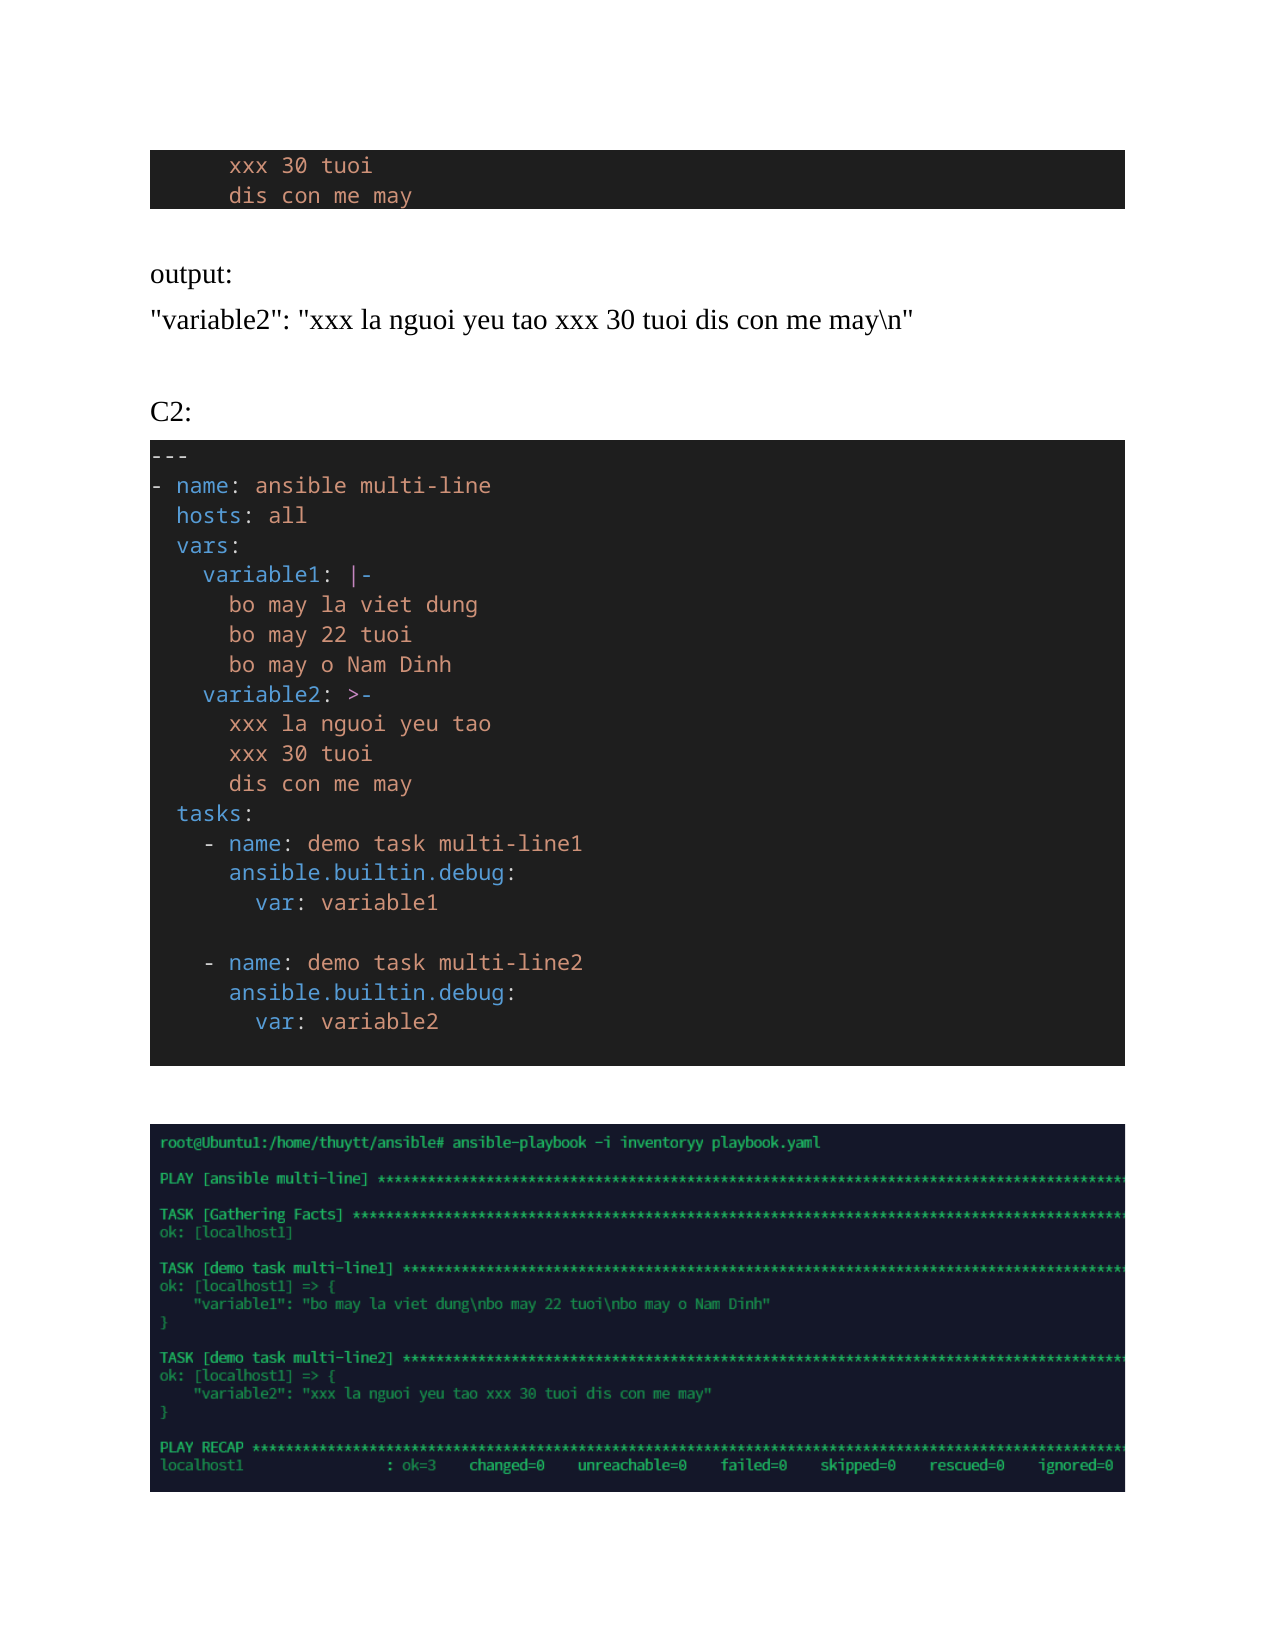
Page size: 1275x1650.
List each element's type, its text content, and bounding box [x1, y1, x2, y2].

text dis con me may [150, 768, 1125, 798]
text bo may 22 tuoi [150, 619, 1125, 649]
text tasks: [150, 798, 1125, 828]
text "variable2": "xxx la nguoi yeu tao xxx 30 tuoi dis con me may\n" [150, 302, 1125, 336]
text - name: demo task multi-line1 [150, 828, 1125, 857]
text variable2: >- [150, 679, 1125, 708]
text xxx 30 tuoi [150, 150, 1125, 180]
text vars: [150, 530, 1125, 559]
text ansible.builtin.debug: [150, 977, 1125, 1006]
text dis con me may [150, 180, 1125, 209]
text output: [150, 256, 1125, 290]
text var: variable1 [150, 887, 1125, 917]
picture [150, 1124, 1125, 1492]
text xxx la nguoi yeu tao [150, 708, 1125, 738]
text bo may o Nam Dinh [150, 649, 1125, 679]
text ansible.builtin.debug: [150, 857, 1125, 887]
text - name: ansible multi-line [150, 470, 1125, 500]
text - name: demo task multi-line2 [150, 947, 1125, 977]
text C2: [150, 394, 1125, 428]
text xxx 30 tuoi [150, 738, 1125, 768]
text variable1: |- [150, 559, 1125, 589]
text bo may la viet dung [150, 589, 1125, 619]
text var: variable2 [150, 1006, 1125, 1036]
text --- [150, 440, 1125, 470]
text hosts: all [150, 500, 1125, 530]
